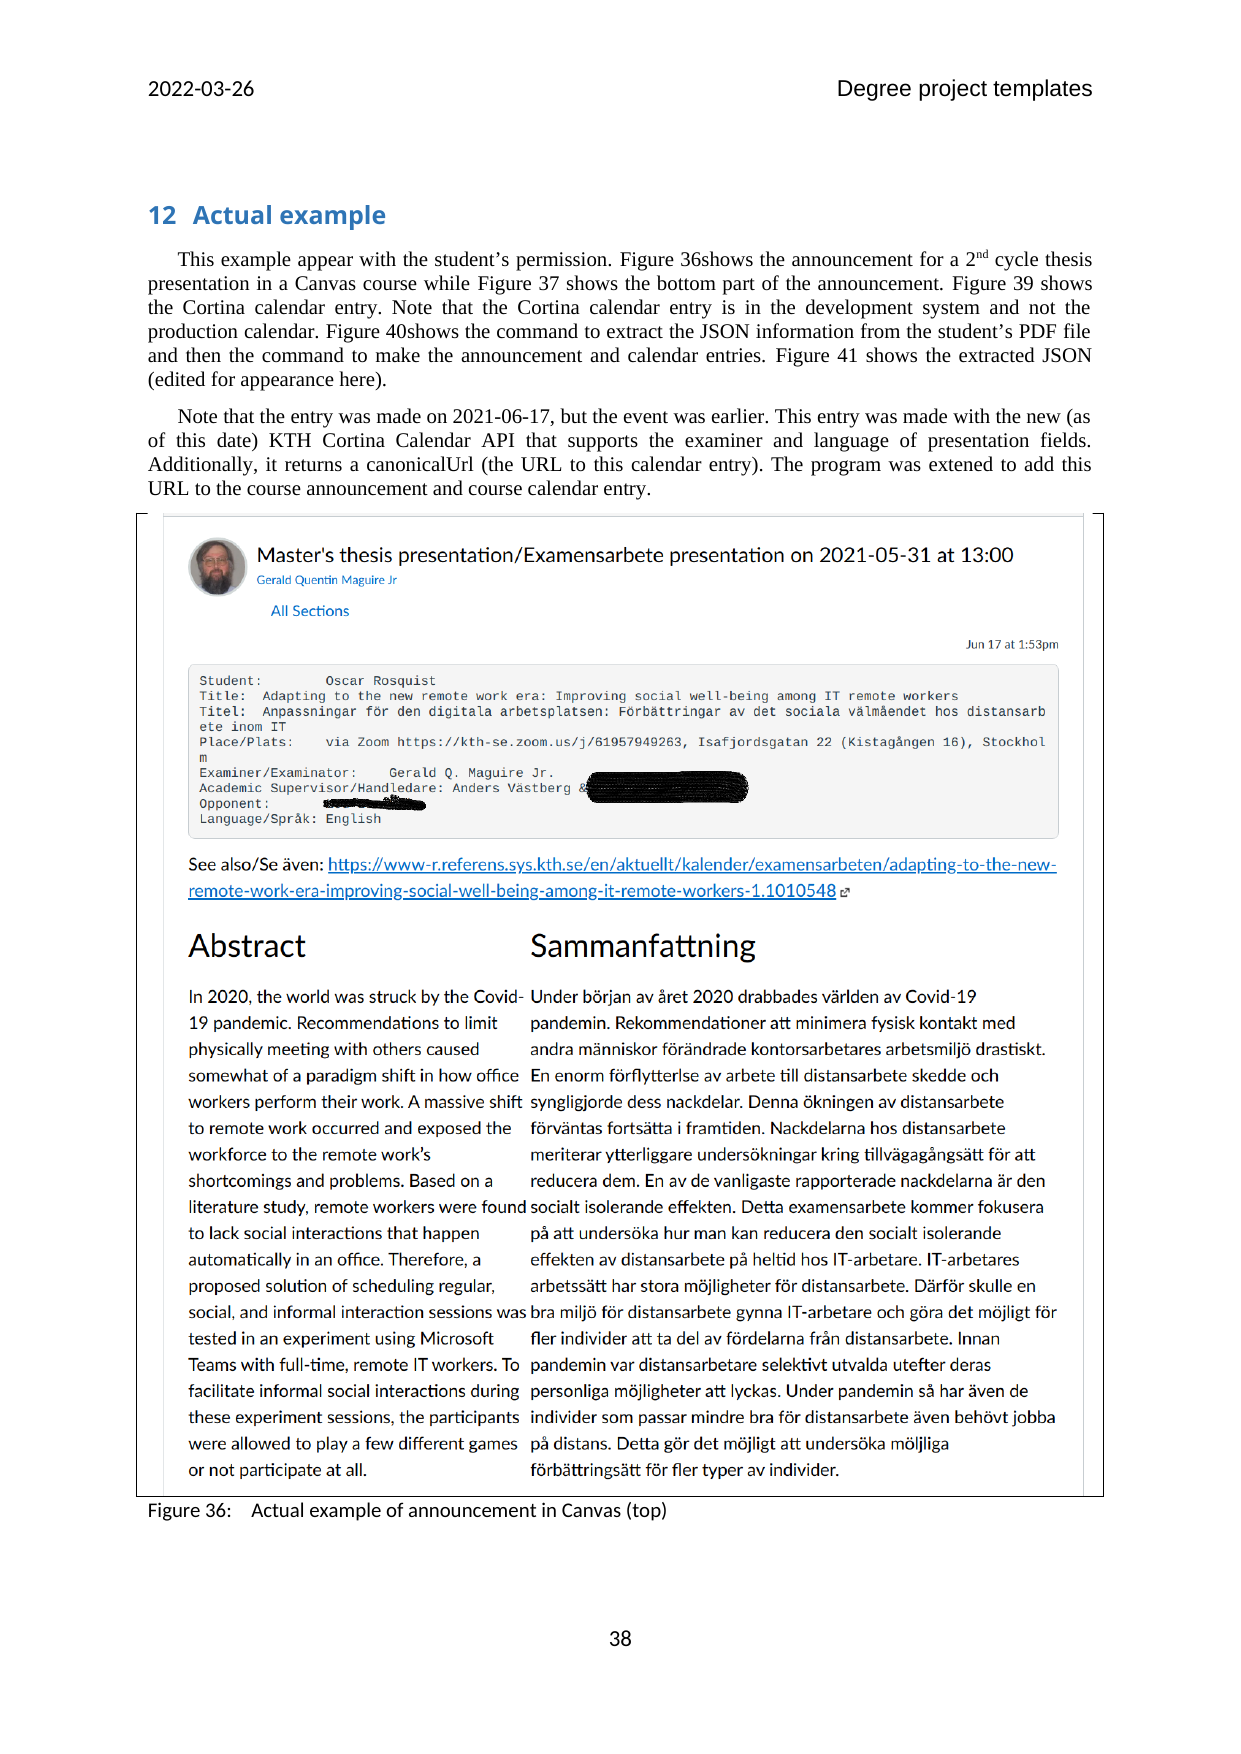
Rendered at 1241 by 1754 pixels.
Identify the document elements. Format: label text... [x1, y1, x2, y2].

picture [147, 513, 1093, 1496]
text Note that the entry was made on 2021-06-17, but the event was earlier. This entry was made with the new (as of this date) KTH Cortina Calendar API that supports the examiner and language of presentation fields. Additionally, it returns a canonicalUrl (the URL to this calendar entry). The program was extened to add this URL to the course announcement and course calendar entry. [148, 404, 1093, 500]
text Figure 36: Actual example of announcement in Canvas (top) [148, 1497, 1093, 1522]
table_header [1093, 514, 1103, 1496]
subtitle Actual example [148, 198, 1093, 232]
text This example appear with the student’s permission. Figure 36shows the announcement for a 2nd cycle thesis presentation in a Canvas course while Figure 37 shows the bottom part of the announcement. Figure 39 shows the Cortina calendar entry. Note that the Cortina calendar entry is in the development system and not the production calendar. Figure 40shows the command to extract the JSON information from the student’s PDF file and then the command to make the announcement and calendar entries. Figure 41 shows the extracted JSON (edited for appearance here). [148, 247, 1093, 391]
table_header [137, 514, 147, 1496]
